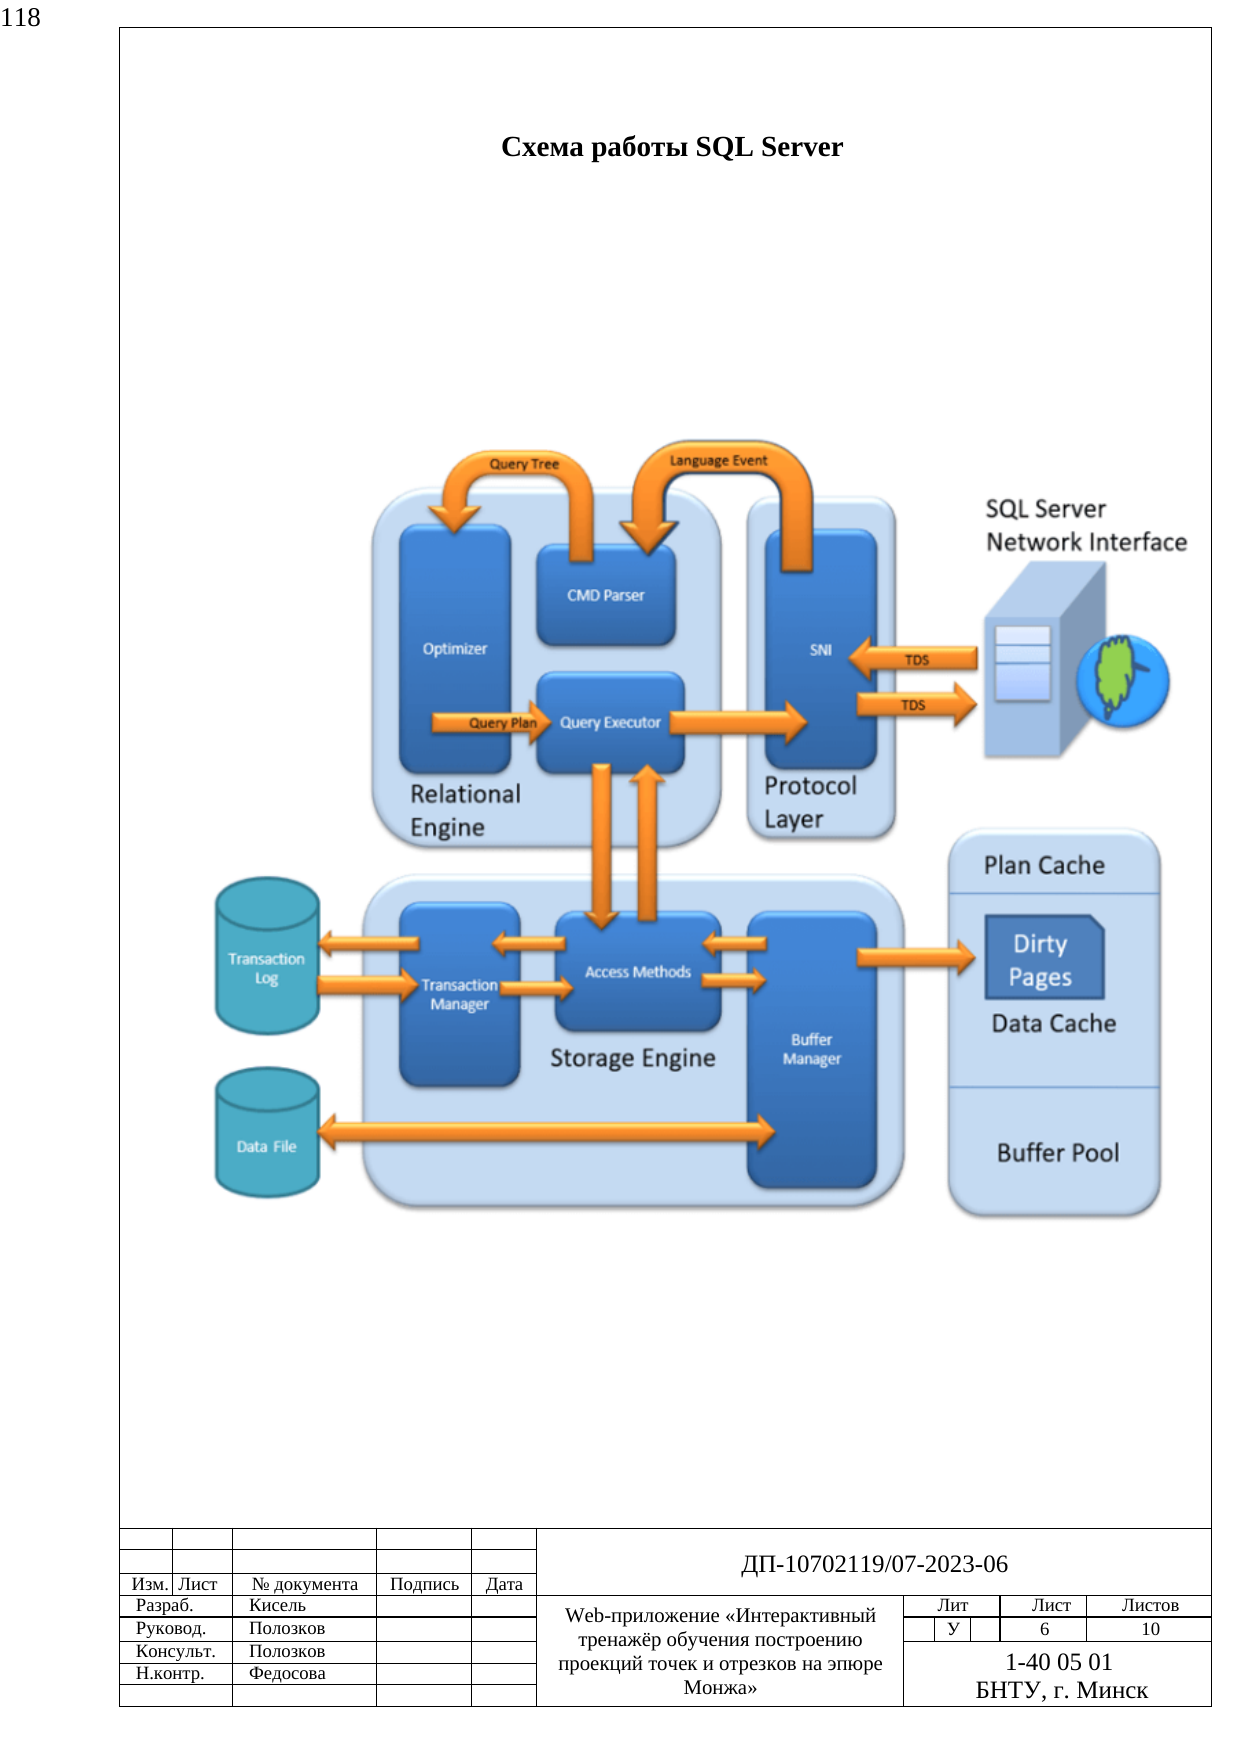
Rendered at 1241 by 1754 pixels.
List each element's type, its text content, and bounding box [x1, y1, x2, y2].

table_cell [472, 1618, 536, 1641]
table_cell Полозков [233, 1618, 376, 1641]
table_cell [233, 1529, 376, 1549]
table_cell 10 [1087, 1618, 1211, 1641]
table_cell [377, 1529, 471, 1549]
table_cell Изм. [120, 1574, 172, 1595]
table_cell [120, 1550, 172, 1573]
table_header Схема работы SQL Server [120, 28, 1211, 1527]
table_cell Руковод. [120, 1618, 232, 1641]
table_cell [472, 1596, 536, 1616]
table_cell ДП-10702119/07-2023-06 [537, 1529, 1211, 1595]
table_cell [377, 1618, 471, 1641]
table_cell [377, 1596, 471, 1616]
table_cell Подпись [377, 1574, 471, 1595]
table_cell [472, 1529, 536, 1549]
table_cell Полозков [233, 1642, 376, 1663]
table_cell [472, 1642, 536, 1663]
table_cell [120, 1685, 232, 1706]
table_cell Лист [173, 1574, 232, 1595]
table_cell [472, 1550, 536, 1573]
table_cell 1-40 05 01 БНТУ, г. Минск [904, 1642, 1211, 1706]
table_cell [377, 1664, 471, 1684]
table_cell [173, 1529, 232, 1549]
table_cell [233, 1550, 376, 1573]
table_cell Лист [1001, 1596, 1086, 1616]
table_cell [472, 1685, 536, 1706]
table_cell [904, 1618, 934, 1641]
table_cell [377, 1550, 471, 1573]
table_cell Листов [1087, 1596, 1211, 1616]
table_cell [120, 1529, 172, 1549]
table_cell Федосова [233, 1664, 376, 1684]
table_cell 6 [1001, 1618, 1086, 1641]
table_cell [472, 1664, 536, 1684]
table_cell Н.контр. [120, 1664, 232, 1684]
table_cell [173, 1550, 232, 1573]
table_cell Консульт. [120, 1642, 232, 1663]
table_cell № документа [233, 1574, 376, 1595]
table_cell Разраб. [120, 1596, 232, 1616]
table_cell Web-приложение «Интерактивный тренажёр обучения построению проекций точек и отрезков на эпюре Монжа» [537, 1596, 903, 1706]
table_cell [233, 1685, 376, 1706]
table_cell [971, 1618, 999, 1641]
table_cell [377, 1642, 471, 1663]
picture [149, 426, 1211, 1238]
table_cell Кисель [233, 1596, 376, 1616]
table_cell У [935, 1618, 970, 1641]
table_cell Дата [472, 1574, 536, 1595]
table_cell [377, 1685, 471, 1706]
table_cell Лит [904, 1596, 999, 1616]
